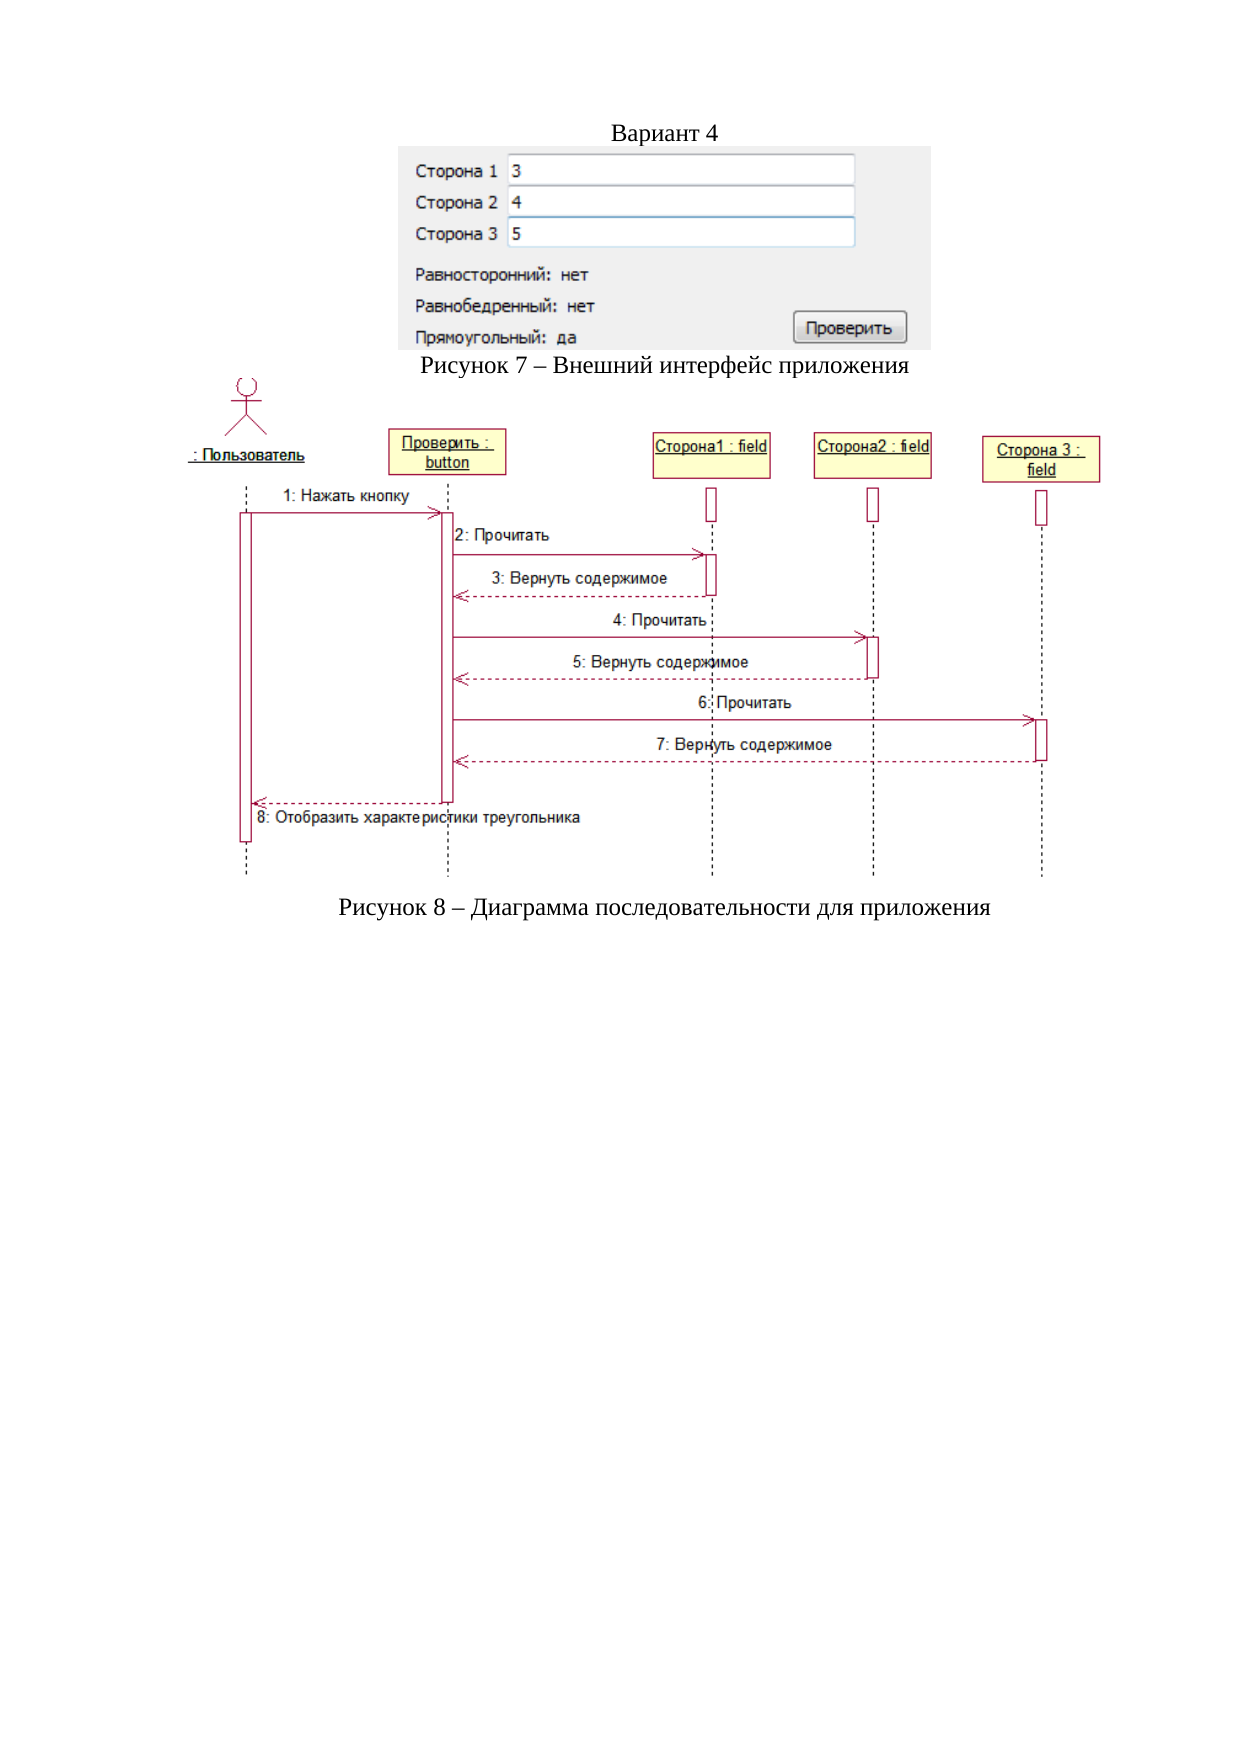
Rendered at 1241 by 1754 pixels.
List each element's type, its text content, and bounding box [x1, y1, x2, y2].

picture [398, 146, 931, 350]
picture [177, 378, 1152, 893]
text Рисунок 7 – Внешний интерфейс приложения [177, 350, 1152, 378]
text Рисунок 8 – Диаграмма последовательности для приложения [177, 893, 1152, 921]
text Вариант 4 [177, 118, 1152, 147]
